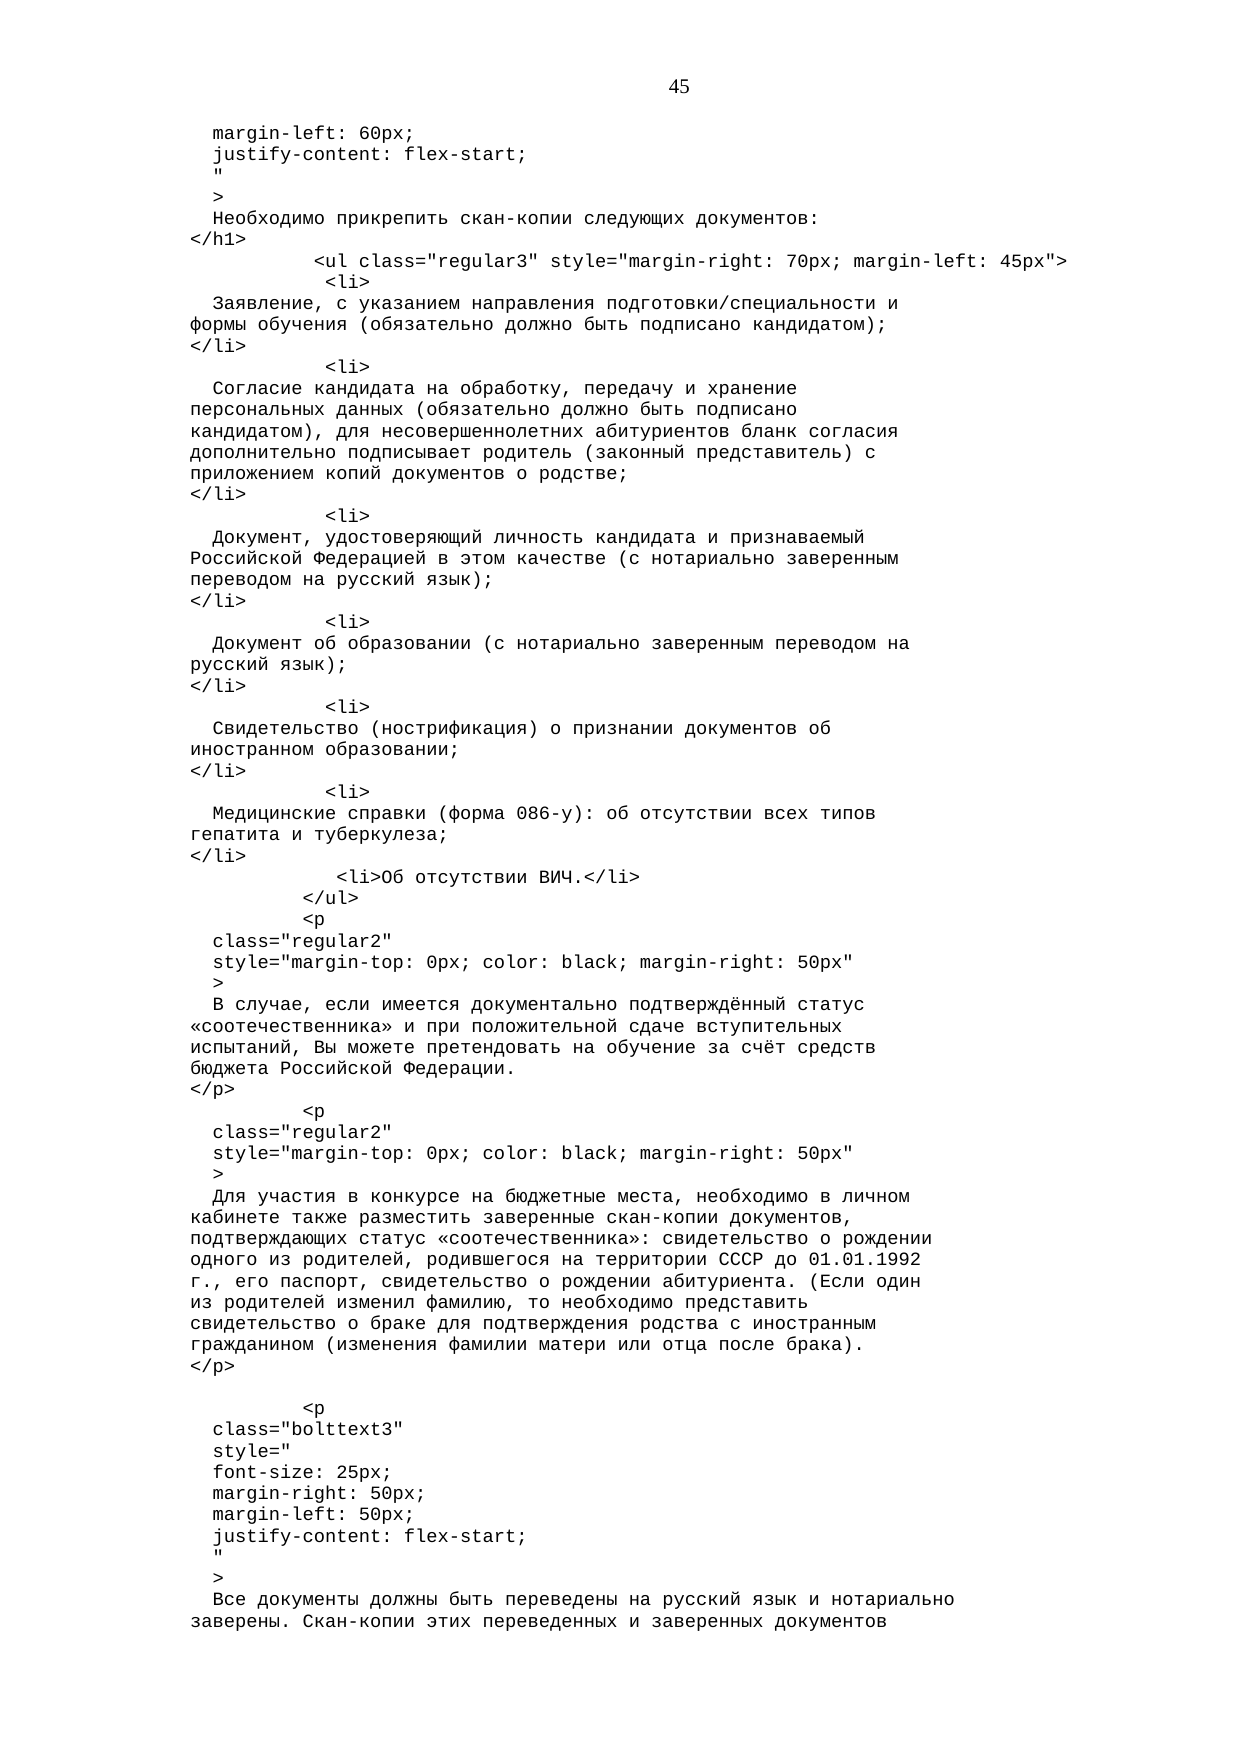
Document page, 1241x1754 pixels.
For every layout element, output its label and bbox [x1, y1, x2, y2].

text [190, 124, 1169, 1633]
